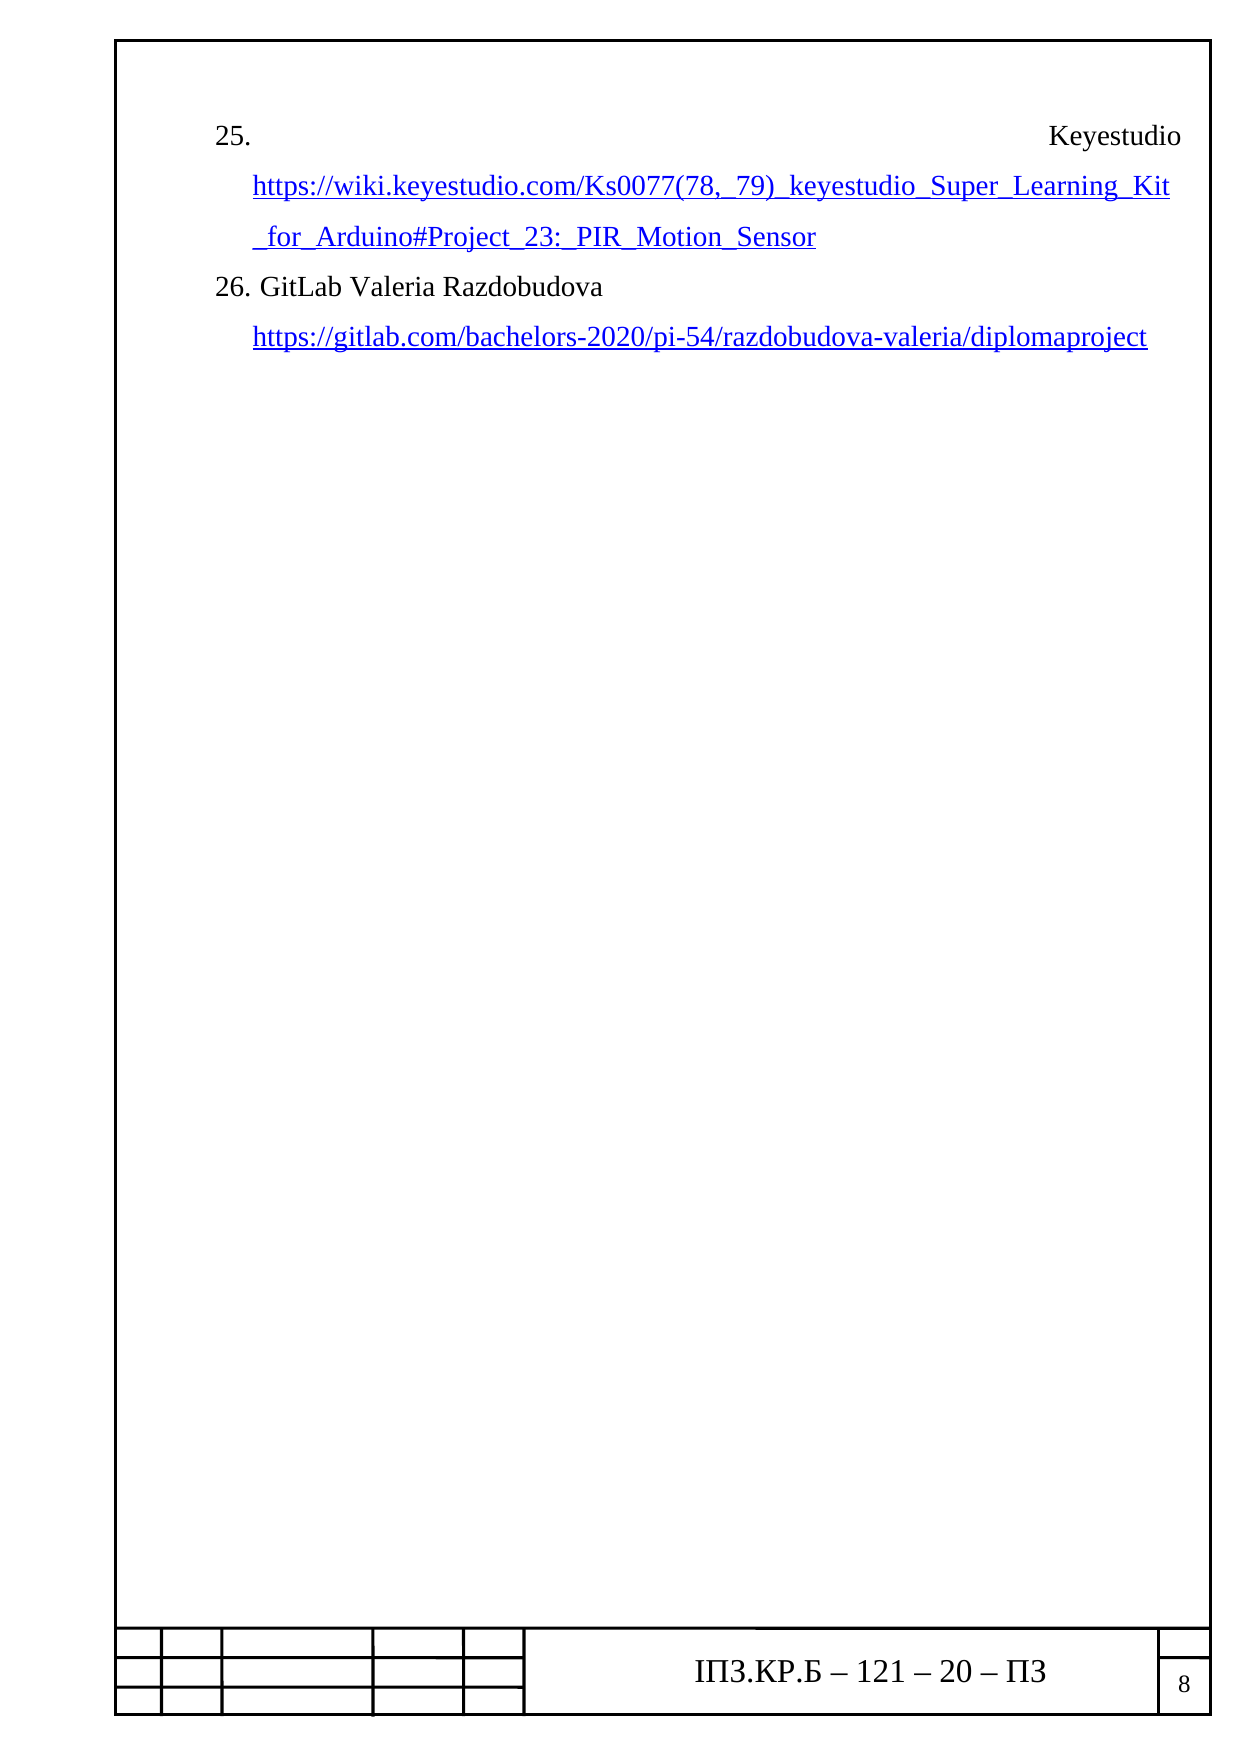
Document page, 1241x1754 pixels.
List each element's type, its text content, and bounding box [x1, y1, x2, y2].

list GitLab Valeria Razdobudova [215, 269, 1181, 303]
list https://gitlab.com/bachelors-2020/pi-54/razdobudova-valeria/diplomaproject [252, 319, 1181, 353]
list Keyestudio https://wiki.keyestudio.com/Ks0077(78,_79)_keyestudio_Super_Learning_Kit_for_Arduino#Project_23:_PIR_Motion_Sensor [215, 118, 1181, 252]
